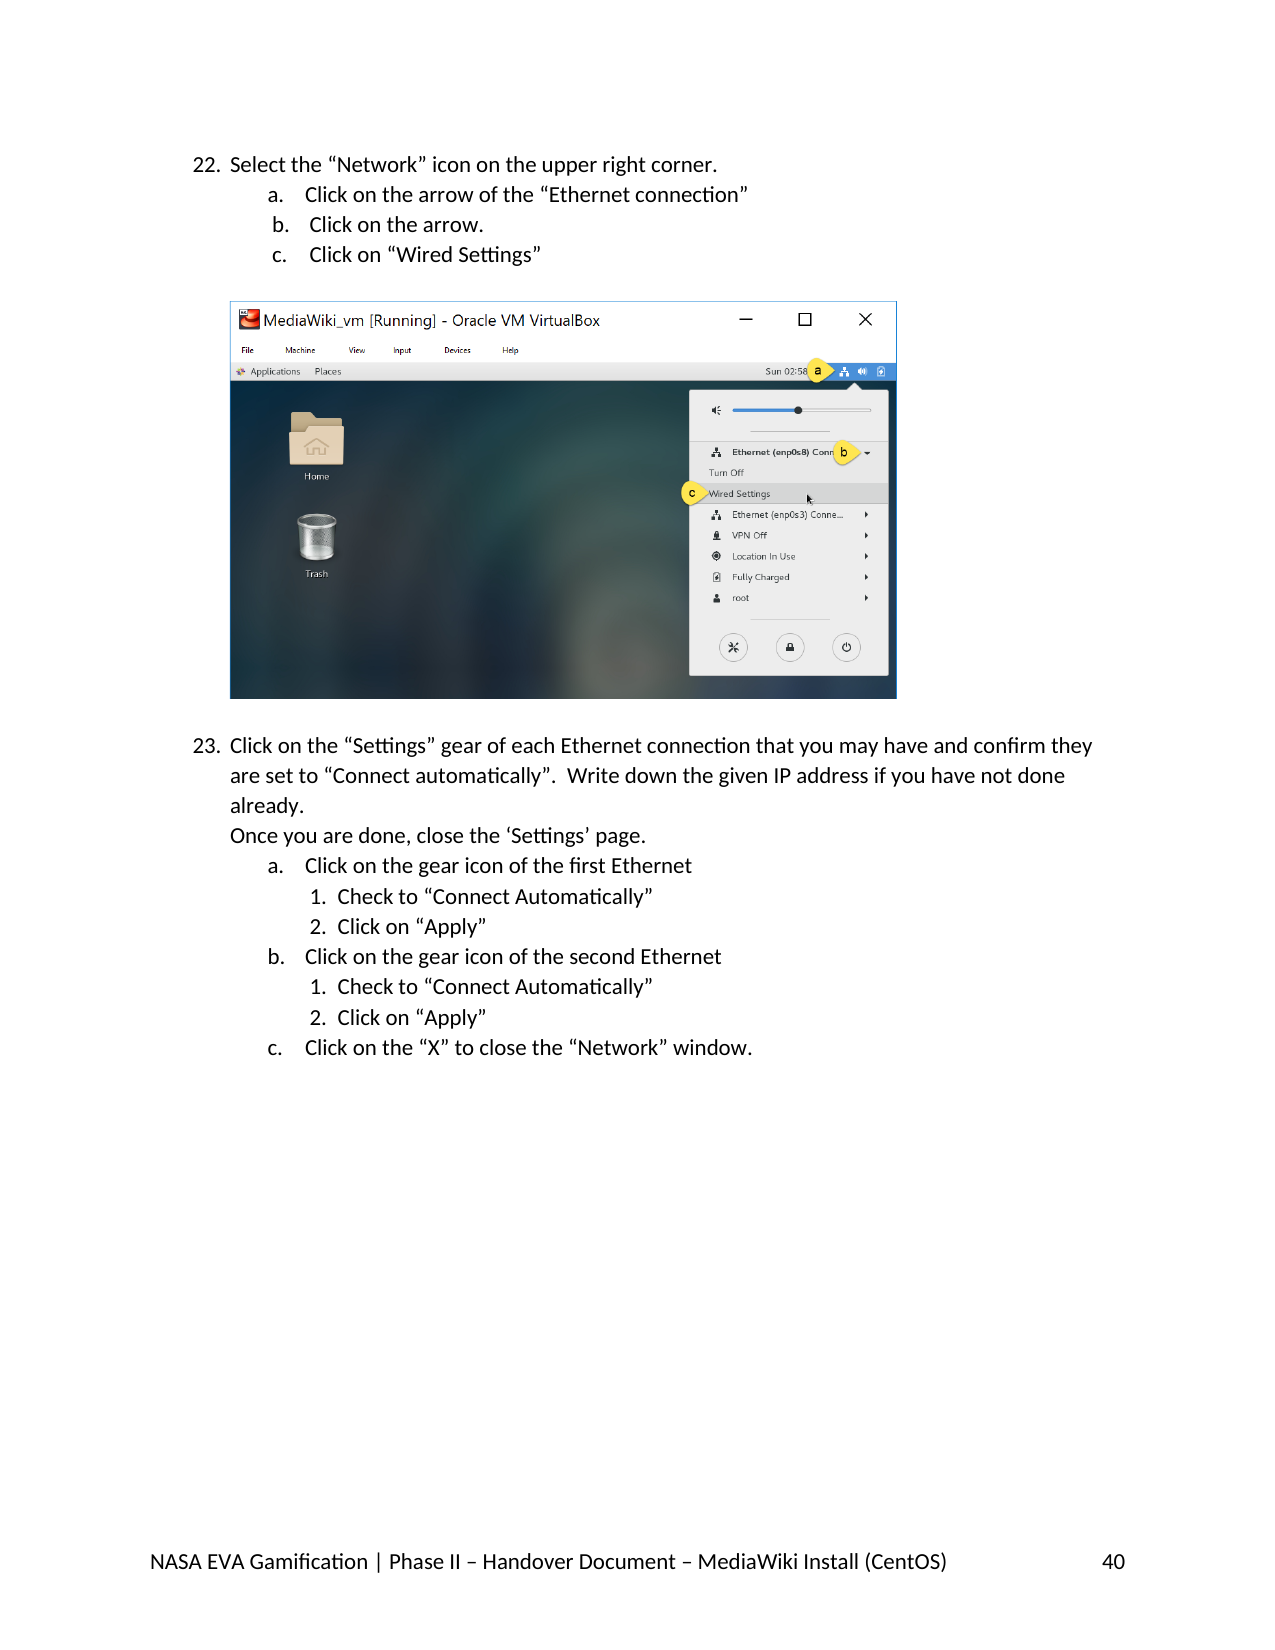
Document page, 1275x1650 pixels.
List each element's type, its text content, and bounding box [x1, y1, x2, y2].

list Click on the gear icon of the second Ethernet [267, 942, 1125, 970]
list Once you are done, close the ‘Settings’ page. [230, 821, 1125, 849]
list Click on “Apply” [309, 912, 1125, 940]
list Select the “Network” icon on the upper right corner. [192, 150, 1125, 178]
list Click on the gear icon of the first Ethernet [267, 852, 1125, 879]
list Check to “Connect Automatically” [309, 972, 1125, 1000]
list Click on “Wired Settings” [272, 241, 1125, 269]
list Click on the arrow of the “Ethernet connection” [267, 180, 1125, 208]
picture [229, 301, 897, 699]
list Click on the “X” to close the “Network” window. [267, 1033, 1125, 1061]
list Click on the arrow. [272, 210, 1125, 238]
list Click on “Apply” [309, 1003, 1125, 1031]
list Check to “Connect Automatically” [309, 882, 1125, 910]
list Click on the “Settings” gear of each Ethernet connection that you may have and confirm they are set to “Connect automatically”. Write down the given IP address if you have not done already. [192, 731, 1125, 819]
